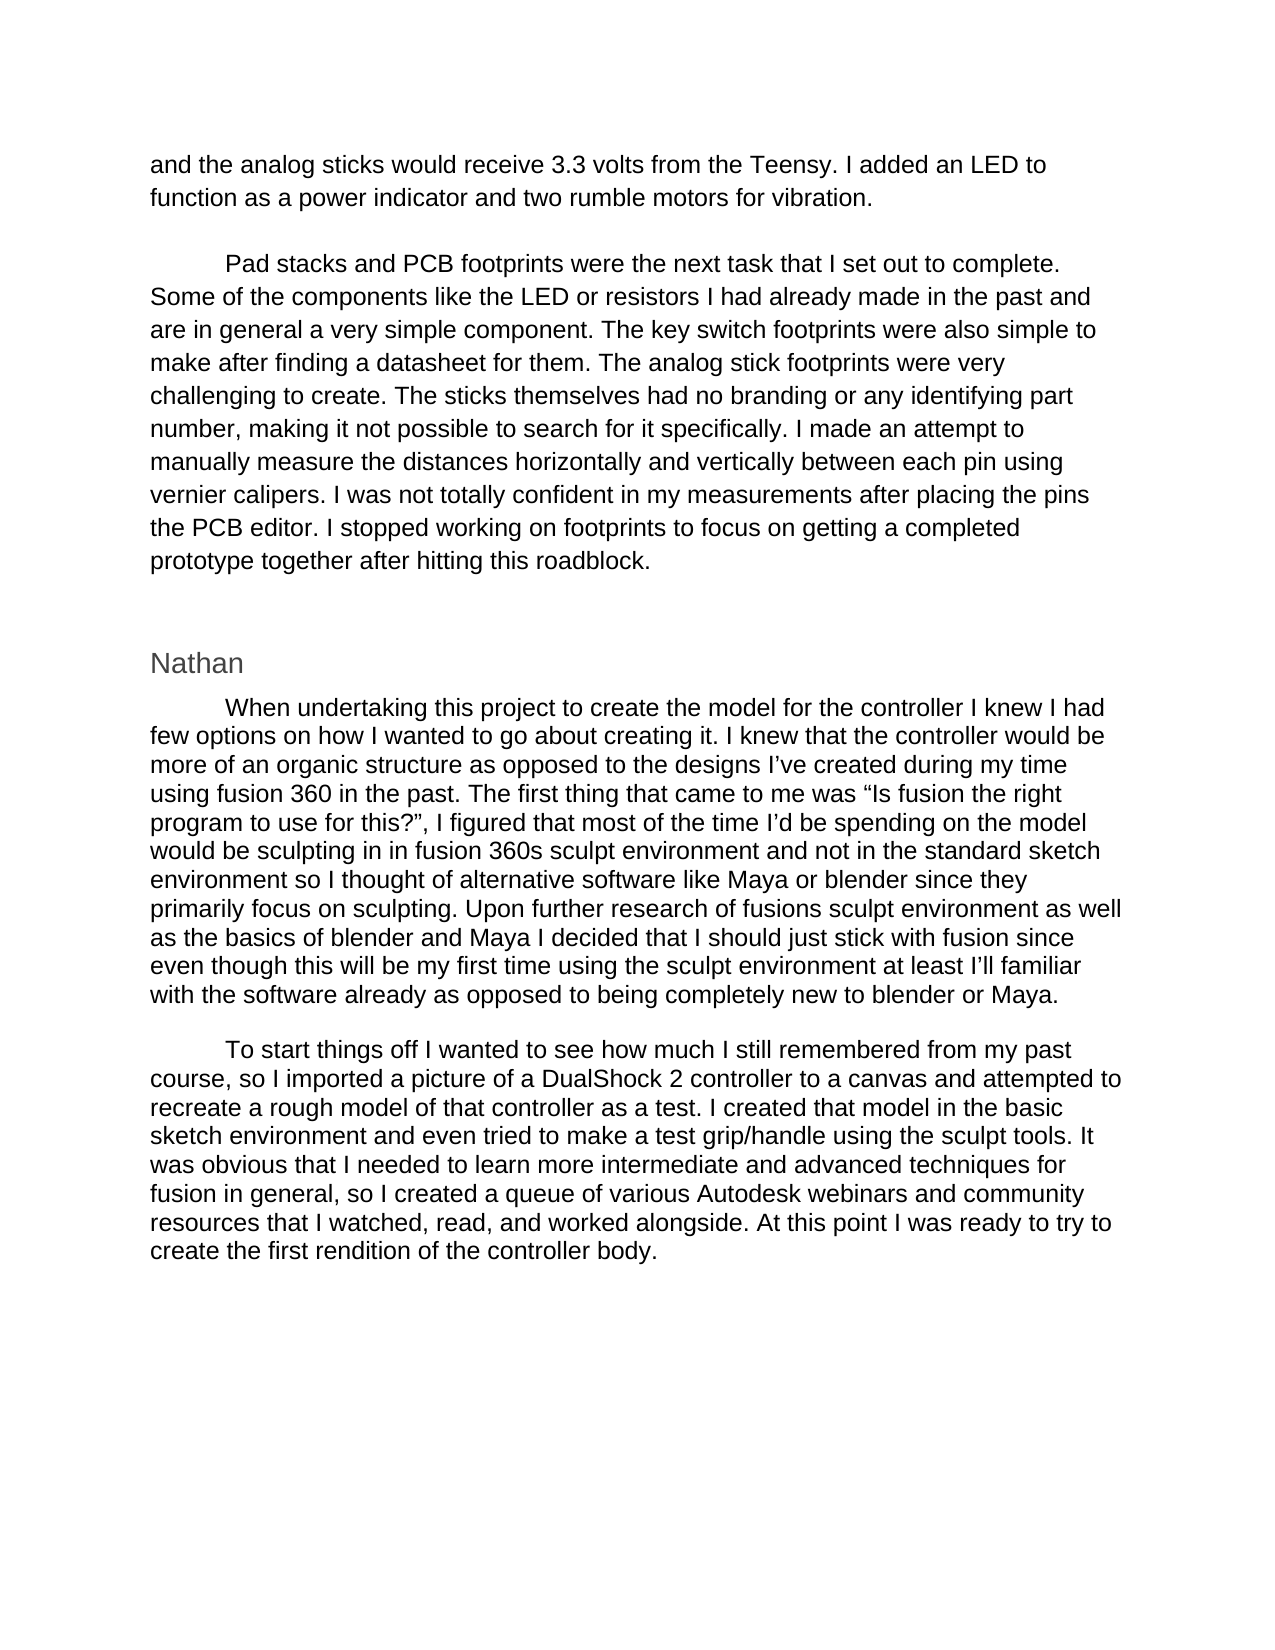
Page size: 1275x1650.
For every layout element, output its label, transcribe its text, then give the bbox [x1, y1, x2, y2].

text To start things off I wanted to see how much I still remembered from my past course, so I imported a picture of a DualShock 2 controller to a canvas and attempted to recreate a rough model of that controller as a test. I created that model in the basic sketch environment and even tried to make a test grip/handle using the sculpt tools. It was obvious that I needed to learn more intermediate and advanced techniques for fusion in general, so I created a queue of various Autodesk webinars and community resources that I watched, read, and worked alongside. At this point I was ready to try to create the first rendition of the controller body. [150, 1035, 1125, 1265]
text When undertaking this project to create the model for the controller I knew I had few options on how I wanted to go about creating it. I knew that the controller would be more of an organic structure as opposed to the designs I’ve created during my time using fusion 360 in the past. The first thing that came to me was “Is fusion the right program to use for this?”, I figured that most of the time I’d be spending on the model would be sculpting in in fusion 360s sculpt environment and not in the standard sketch environment so I thought of alternative software like Maya or blender since they primarily focus on sculpting. Upon further research of fusions sculpt environment as well as the basics of blender and Maya I decided that I should just stick with fusion since even though this will be my first time using the sculpt environment at least I’ll familiar with the software already as opposed to being completely new to blender or Maya. [150, 692, 1125, 1009]
text Pad stacks and PCB footprints were the next task that I set out to complete. Some of the components like the LED or resistors I had already made in the past and are in general a very simple component. The key switch footprints were also simple to make after finding a datasheet for them. The analog stick footprints were very challenging to create. The sticks themselves had no branding or any identifying part number, making it not possible to search for it specifically. I made an attempt to manually measure the distances horizontally and vertically between each pin using vernier calipers. I was not totally confident in my measurements after placing the pins the PCB editor. I stopped working on footprints to focus on getting a completed prototype together after hitting this roadblock. [150, 249, 1125, 575]
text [150, 150, 1125, 212]
subtitle Nathan [150, 646, 1125, 679]
